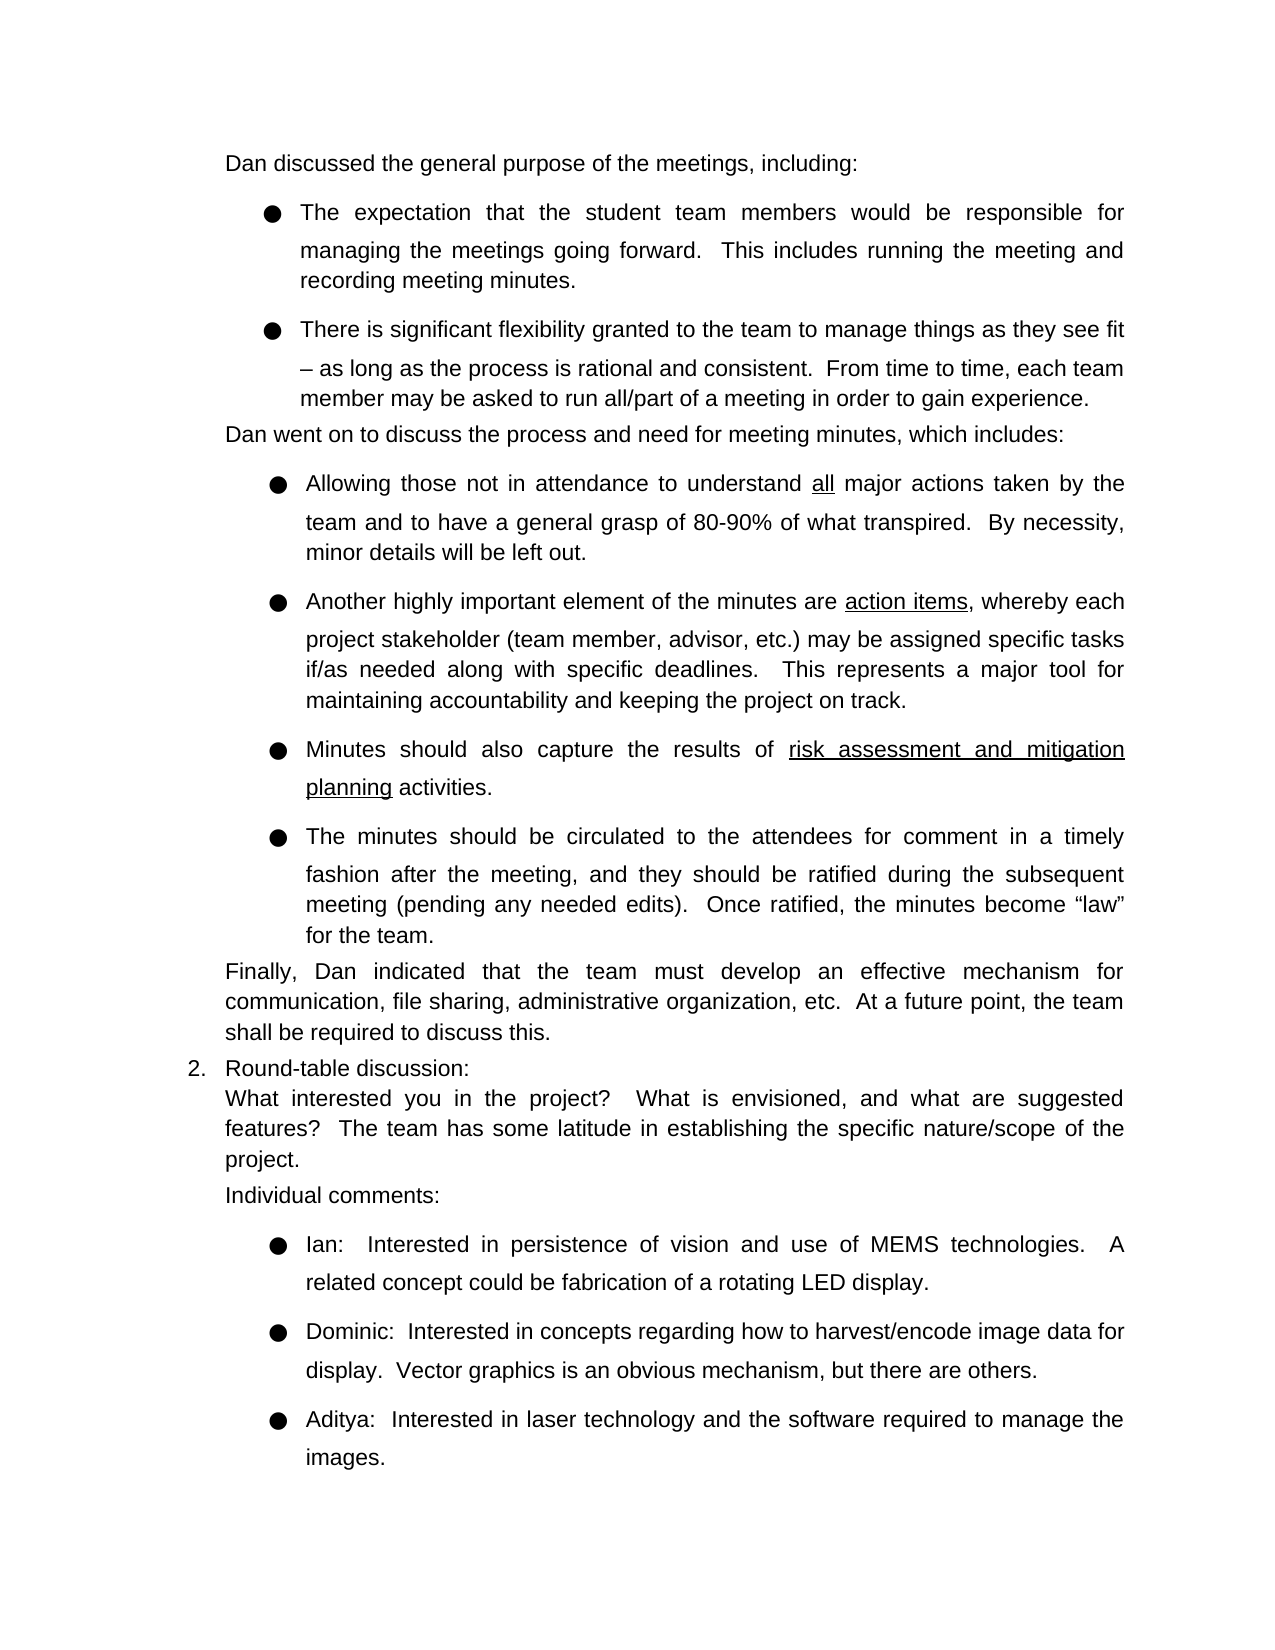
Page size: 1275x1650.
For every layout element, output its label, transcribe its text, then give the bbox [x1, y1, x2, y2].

text Dan discussed the general purpose of the meetings, including: [225, 150, 1125, 176]
list There is significant flexibility granted to the team to manage things as they see fit – as long as the process is rational and consistent. From time to time, each team member may be asked to run all/part of a meeting in order to gain experience. [262, 304, 1125, 411]
list Allowing those not in attendance to understand all major actions taken by the team and to have a general grasp of 80-90% of what transpired. By necessity, minor details will be left out. [268, 458, 1125, 565]
text Finally, Dan indicated that the team must develop an effective mechanism for communication, file sharing, administrative organization, etc. At a future point, the team shall be required to discuss this. [225, 958, 1125, 1045]
list The expectation that the student team members would be responsible for managing the meetings going forward. This includes running the meeting and recording meeting minutes. [262, 186, 1125, 294]
list Aditya: Interested in laser technology and the software required to manage the images. [268, 1393, 1125, 1470]
text Dan went on to discuss the process and need for meeting minutes, which includes: [225, 421, 1125, 448]
list Minutes should also capture the results of risk assessment and mitigation planning activities. [268, 723, 1125, 800]
list Another highly important element of the minutes are action items, whereby each project stakeholder (team member, advisor, etc.) may be assigned specific tasks if/as needed along with specific deadlines. This represents a major tool for maintaining accountability and keeping the project on track. [268, 575, 1125, 713]
text Individual comments: [225, 1182, 1125, 1208]
list Dominic: Interested in concepts regarding how to harvest/encode image data for display. Vector graphics is an obvious mechanism, but there are others. [268, 1306, 1125, 1383]
text What interested you in the project? What is envisioned, and what are suggested features? The team has some latitude in establishing the specific nature/scope of the project. [225, 1085, 1125, 1172]
list The minutes should be circulated to the attendees for comment in a timely fashion after the meeting, and they should be ratified during the subsequent meeting (pending any needed edits). Once ratified, the minutes become “law” for the team. [268, 810, 1125, 948]
list Ian: Interested in persistence of vision and use of MEMS technologies. A related concept could be fabrication of a rotating LED display. [268, 1218, 1125, 1296]
list Round-table discussion: [187, 1055, 1125, 1081]
